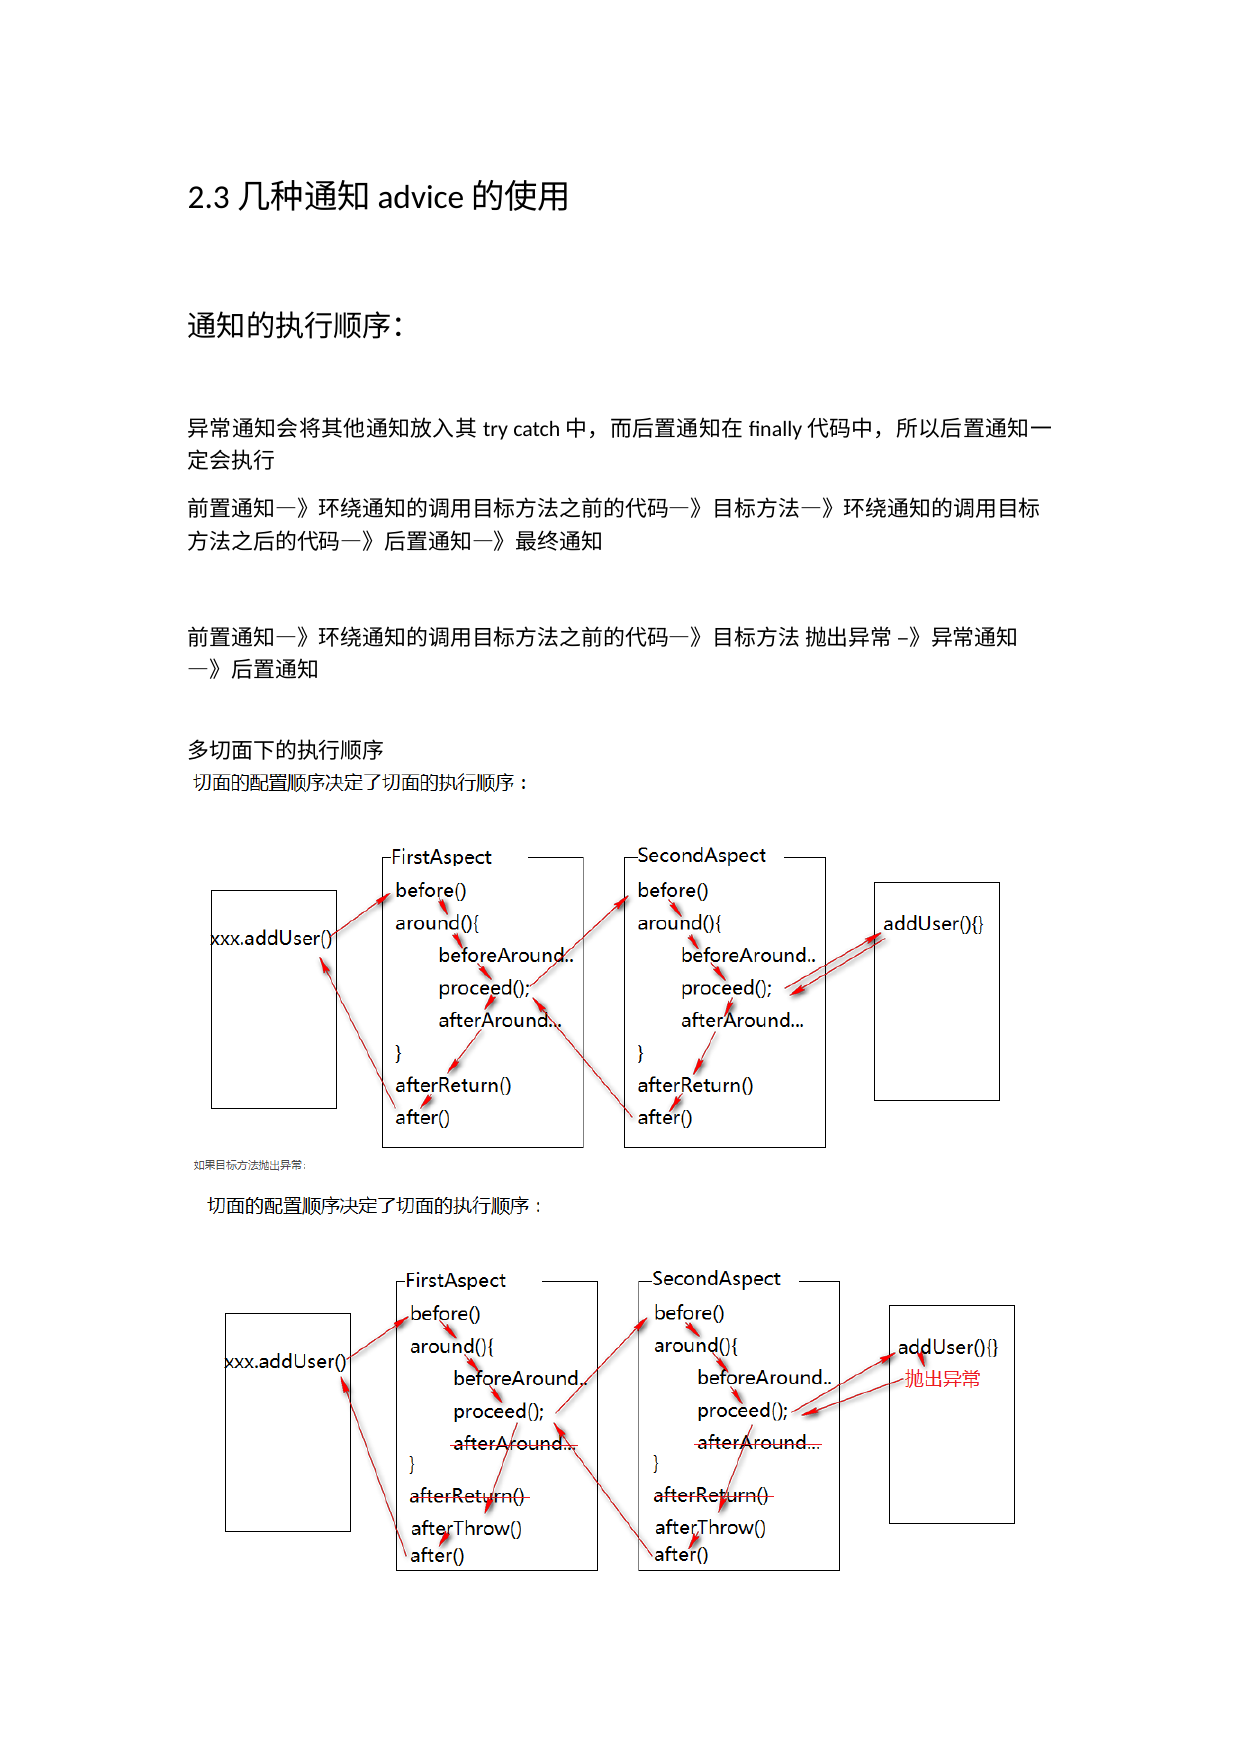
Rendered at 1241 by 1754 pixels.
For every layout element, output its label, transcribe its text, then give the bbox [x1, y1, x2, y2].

text 前置通知—》环绕通知的调用目标方法之前的代码—》目标方法—》环绕通知的调用目标方法之后的代码—》后置通知—》最终通知 [187, 491, 1053, 556]
text 前置通知—》环绕通知的调用目标方法之前的代码—》目标方法 抛出异常 –》异常通知—》后置通知 [187, 619, 1053, 684]
text 多切面下的执行顺序 [187, 733, 1053, 765]
subtitle 2.3 几种通知advice的使用 [187, 162, 1053, 227]
picture [187, 1155, 1053, 1576]
text 异常通知会将其他通知放入其try catch中，而后置通知在finally代码中，所以后置通知一定会执行 [187, 410, 1053, 475]
picture [187, 765, 1053, 1150]
subtitle 通知的执行顺序： [187, 291, 1053, 356]
